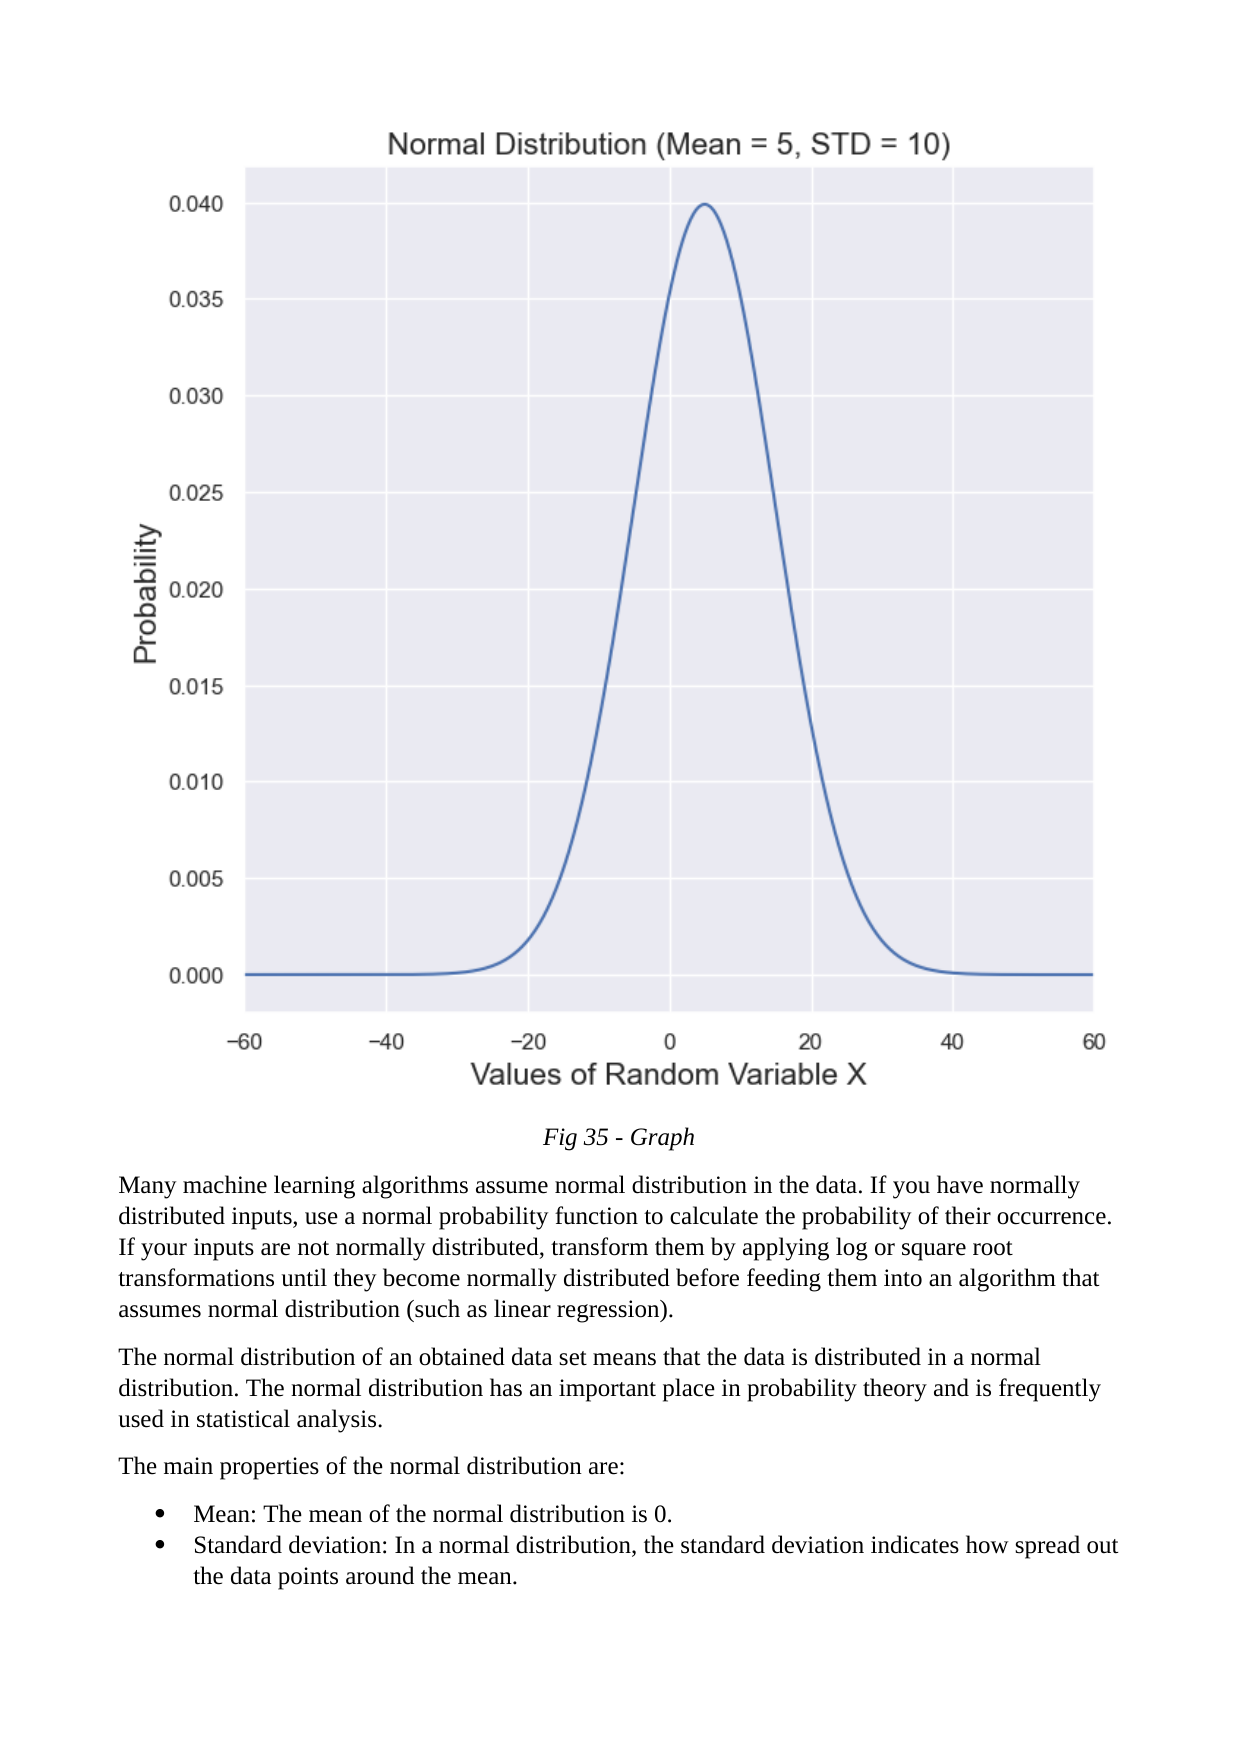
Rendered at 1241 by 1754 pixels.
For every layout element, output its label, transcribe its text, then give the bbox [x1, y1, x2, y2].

picture [118, 118, 1121, 1104]
text The main properties of the normal distribution are: [118, 1451, 1122, 1480]
text Many machine learning algorithms assume normal distribution in the data. If you have normally distributed inputs, use a normal probability function to calculate the probability of their occurrence. If your inputs are not normally distributed, transform them by applying log or square root transformations until they become normally distributed before feeding them into an algorithm that assumes normal distribution (such as linear regression). [118, 1170, 1122, 1323]
list Standard deviation: In a normal distribution, the standard deviation indicates how spread out the data points around the mean. [156, 1530, 1122, 1590]
text Fig 35 - Graph [118, 1122, 1122, 1151]
list Mean: The mean of the normal distribution is 0. [156, 1499, 1122, 1528]
text The normal distribution of an obtained data set means that the data is distributed in a normal distribution. The normal distribution has an important place in probability theory and is frequently used in statistical analysis. [118, 1342, 1122, 1432]
